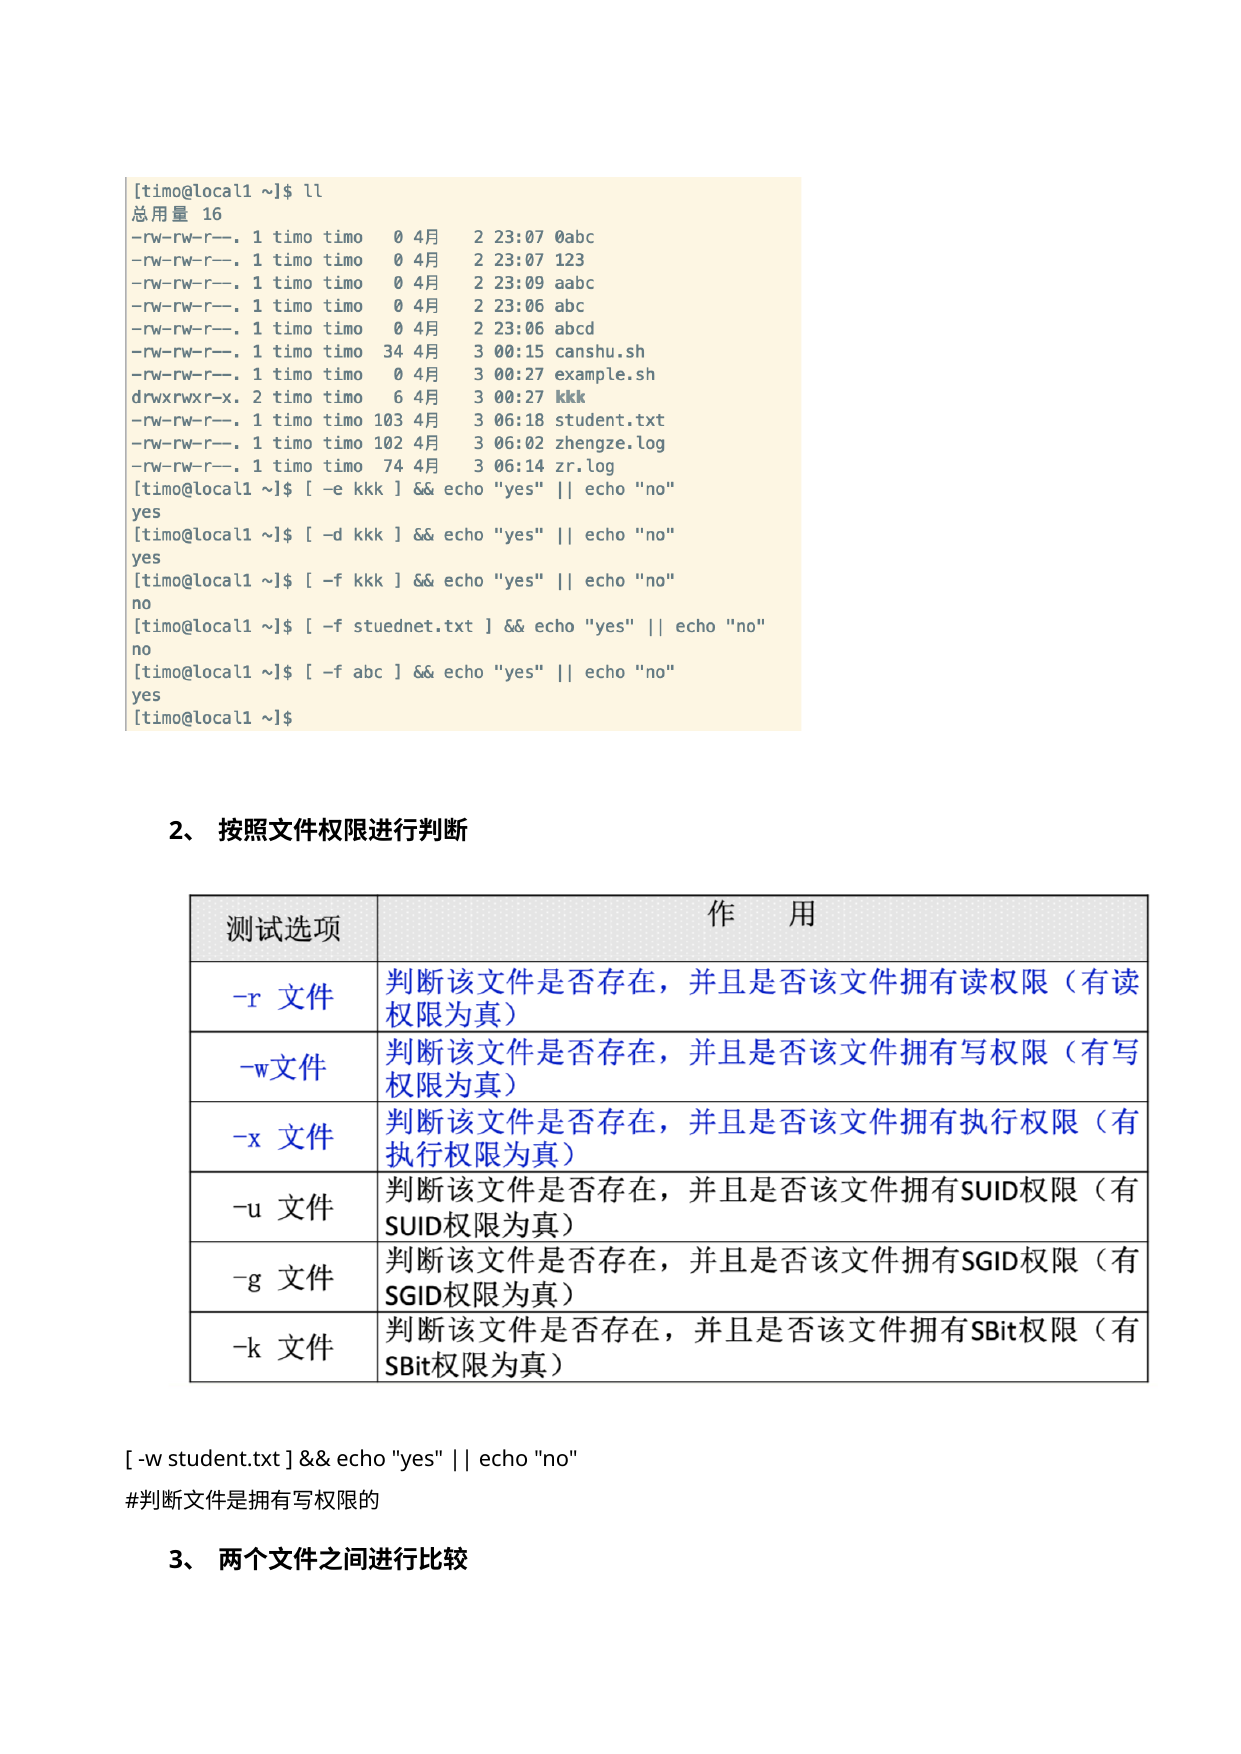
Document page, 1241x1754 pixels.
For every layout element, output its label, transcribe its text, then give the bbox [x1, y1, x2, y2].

text #判断文件是拥有写权限的 [125, 1483, 1115, 1515]
list 按照文件权限进行判断 [169, 796, 1115, 861]
picture [168, 875, 1158, 1389]
list 两个文件之间进行比较 [169, 1525, 1115, 1590]
text [ -w student.txt ] && echo "yes" || echo "no" [125, 1441, 1115, 1474]
picture [125, 177, 802, 731]
